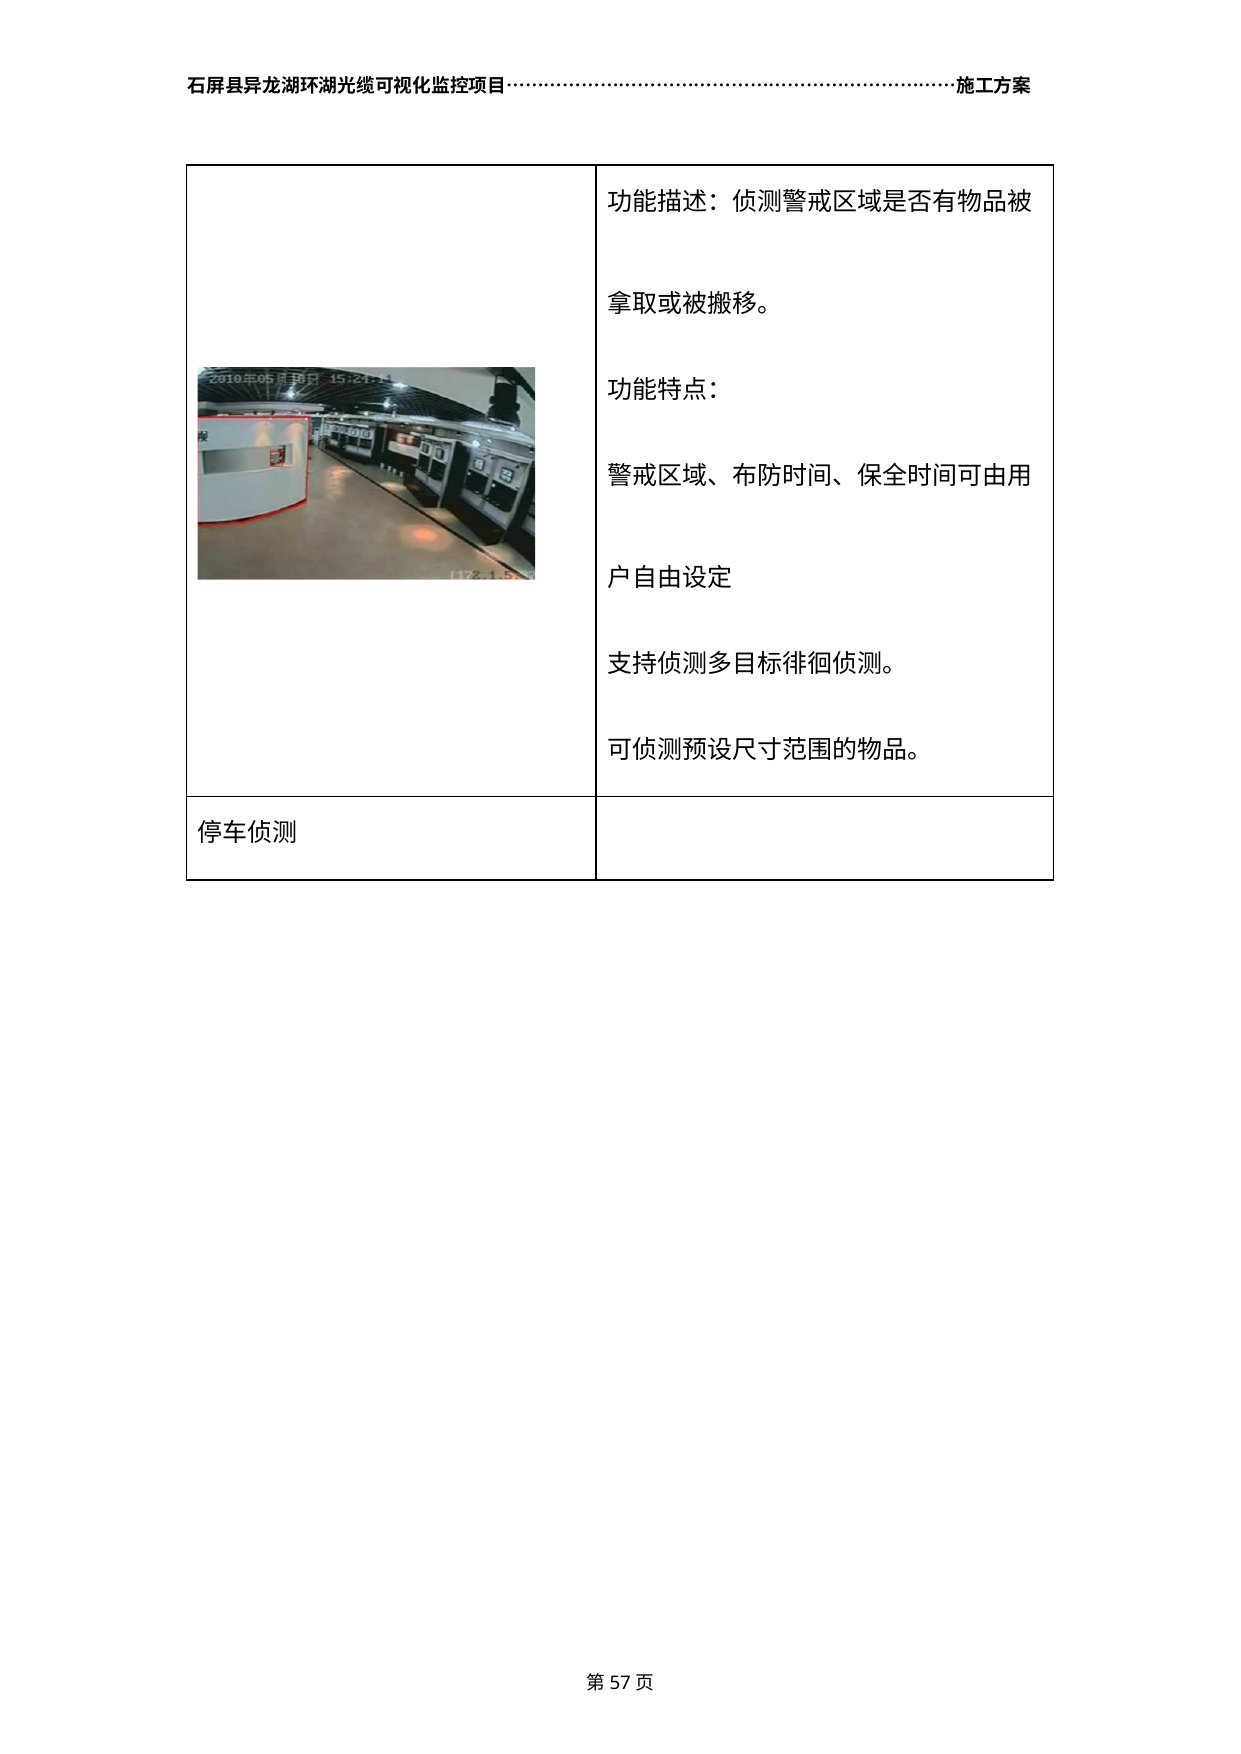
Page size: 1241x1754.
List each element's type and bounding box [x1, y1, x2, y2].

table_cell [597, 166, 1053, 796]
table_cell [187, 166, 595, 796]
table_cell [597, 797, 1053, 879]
picture [197, 367, 536, 580]
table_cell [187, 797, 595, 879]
